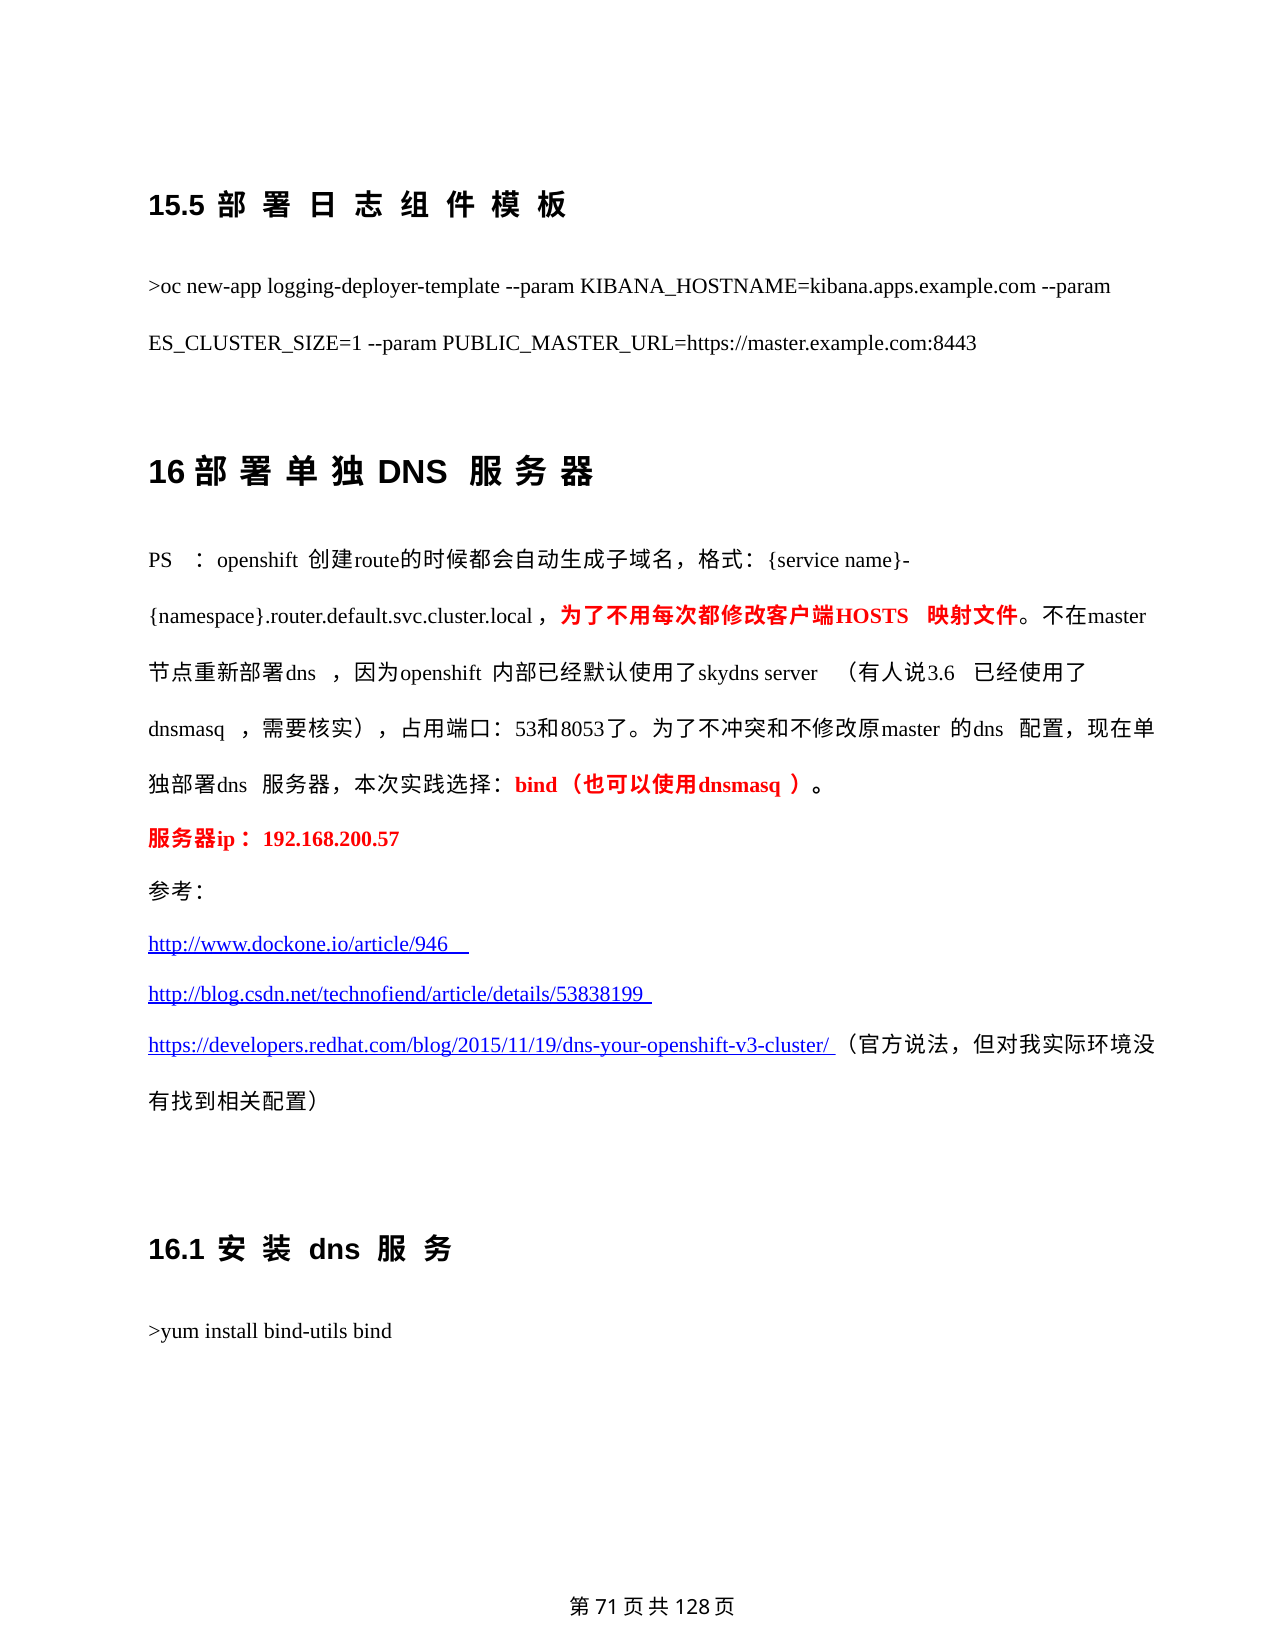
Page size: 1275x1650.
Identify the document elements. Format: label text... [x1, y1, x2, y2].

text PS：openshift创建route的时候都会自动生成子域名，格式：{service name}-{namespace}.router.default.svc.cluster.local，为了不用每次都修改客户端HOSTS映射文件。不在master节点重新部署dns，因为openshift内部已经默认使用了skydns server（有人说3.6已经使用了dnsmasq，需要核实），占用端口：53和8053了。为了不冲突和不修改原master的dns配置，现在单独部署dns服务器，本次实践选择：bind（也可以使用dnsmasq）。 [148, 539, 1156, 802]
text http://blog.csdn.net/technofiend/article/details/53838199 [148, 974, 1156, 1012]
text >oc new-app logging-deployer-template --param KIBANA_HOSTNAME=kibana.apps.example.com --param ES_CLUSTER_SIZE=1 --param PUBLIC_MASTER_URL=https://master.example.com:8443 [148, 267, 1156, 361]
text 服务器ip：192.168.200.57 [148, 818, 1156, 855]
subtitle 安装dns服务 [148, 1209, 1156, 1284]
text http://www.dockone.io/article/946 [148, 924, 1156, 962]
text 参考： [148, 871, 1156, 908]
subtitle 部署单独DNS服务器 [148, 432, 1156, 507]
text https://developers.redhat.com/blog/2015/11/19/dns-your-openshift-v3-cluster/（官方说法，但对我实际环境没有找到相关配置） [148, 1024, 1156, 1118]
subtitle 部署日志组件模板 [148, 165, 1156, 240]
text >yum install bind-utils bind [148, 1312, 1156, 1349]
